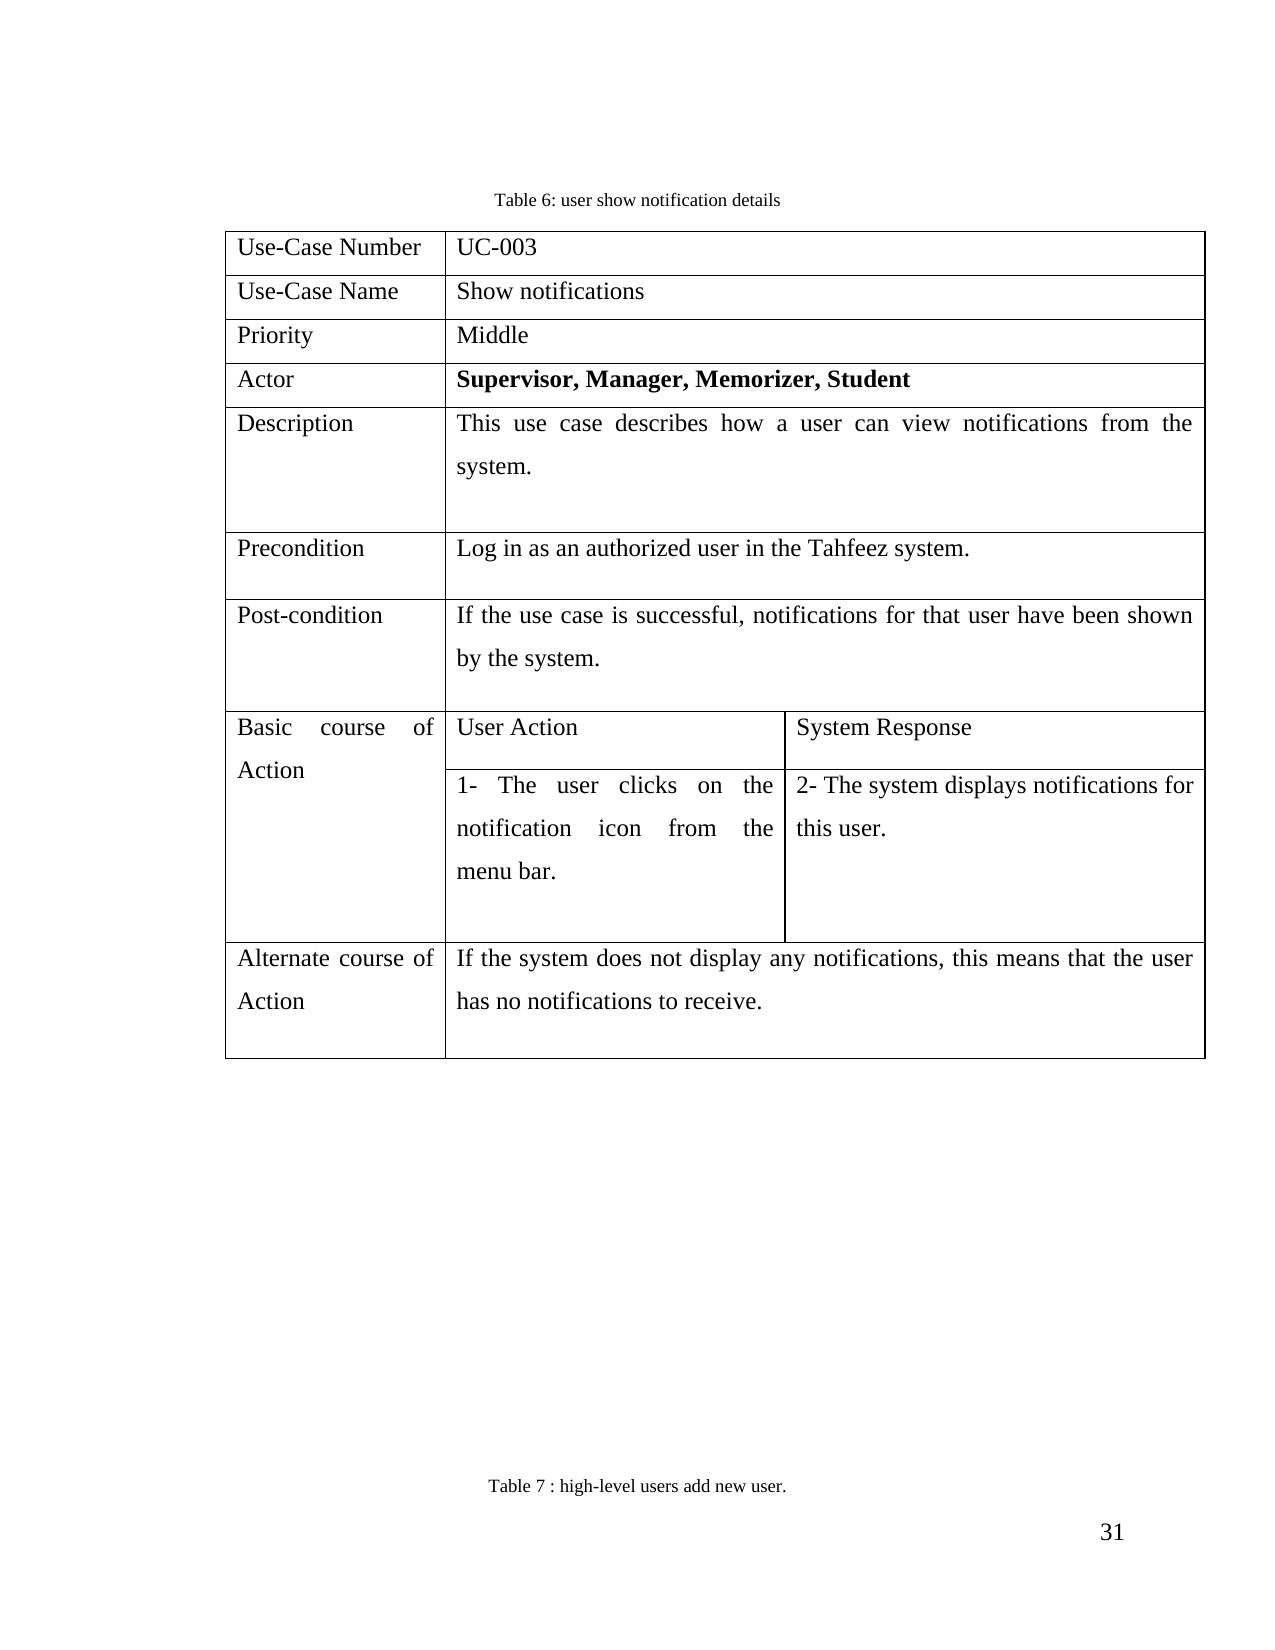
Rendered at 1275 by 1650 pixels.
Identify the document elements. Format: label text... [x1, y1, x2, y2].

table_cell Description [226, 408, 445, 532]
table_cell Basic course of Action [226, 712, 445, 942]
table_cell Log in as an authorized user in the Tahfeez system. [446, 533, 1204, 599]
table_cell Actor [226, 364, 445, 407]
table_cell User Action [446, 712, 784, 769]
table_cell Priority [226, 320, 445, 363]
table_cell If the use case is successful, notifications for that user have been shown by the system. [446, 600, 1204, 711]
table_cell 2- The system displays notifications for this user. [786, 770, 1204, 942]
table_cell This use case describes how a user can view notifications from the system. [446, 408, 1204, 532]
table_cell Middle [446, 320, 1204, 363]
table_cell Show notifications [446, 276, 1204, 319]
table_cell Post-condition [226, 600, 445, 711]
table_header Use-Case Number [226, 232, 445, 275]
table_cell Supervisor, Manager, Memorizer, Student [446, 364, 1204, 407]
table_header UC-003 [446, 232, 1204, 275]
table_cell System Response [786, 712, 1204, 769]
table_cell If the system does not display any notifications, this means that the user has no notifications to receive. [446, 943, 1204, 1058]
table_cell 1- The user clicks on the notification icon from the menu bar. [446, 770, 784, 942]
table_cell Alternate course of Action [226, 943, 445, 1058]
table_cell Precondition [226, 533, 445, 599]
table_cell Use-Case Name [226, 276, 445, 319]
